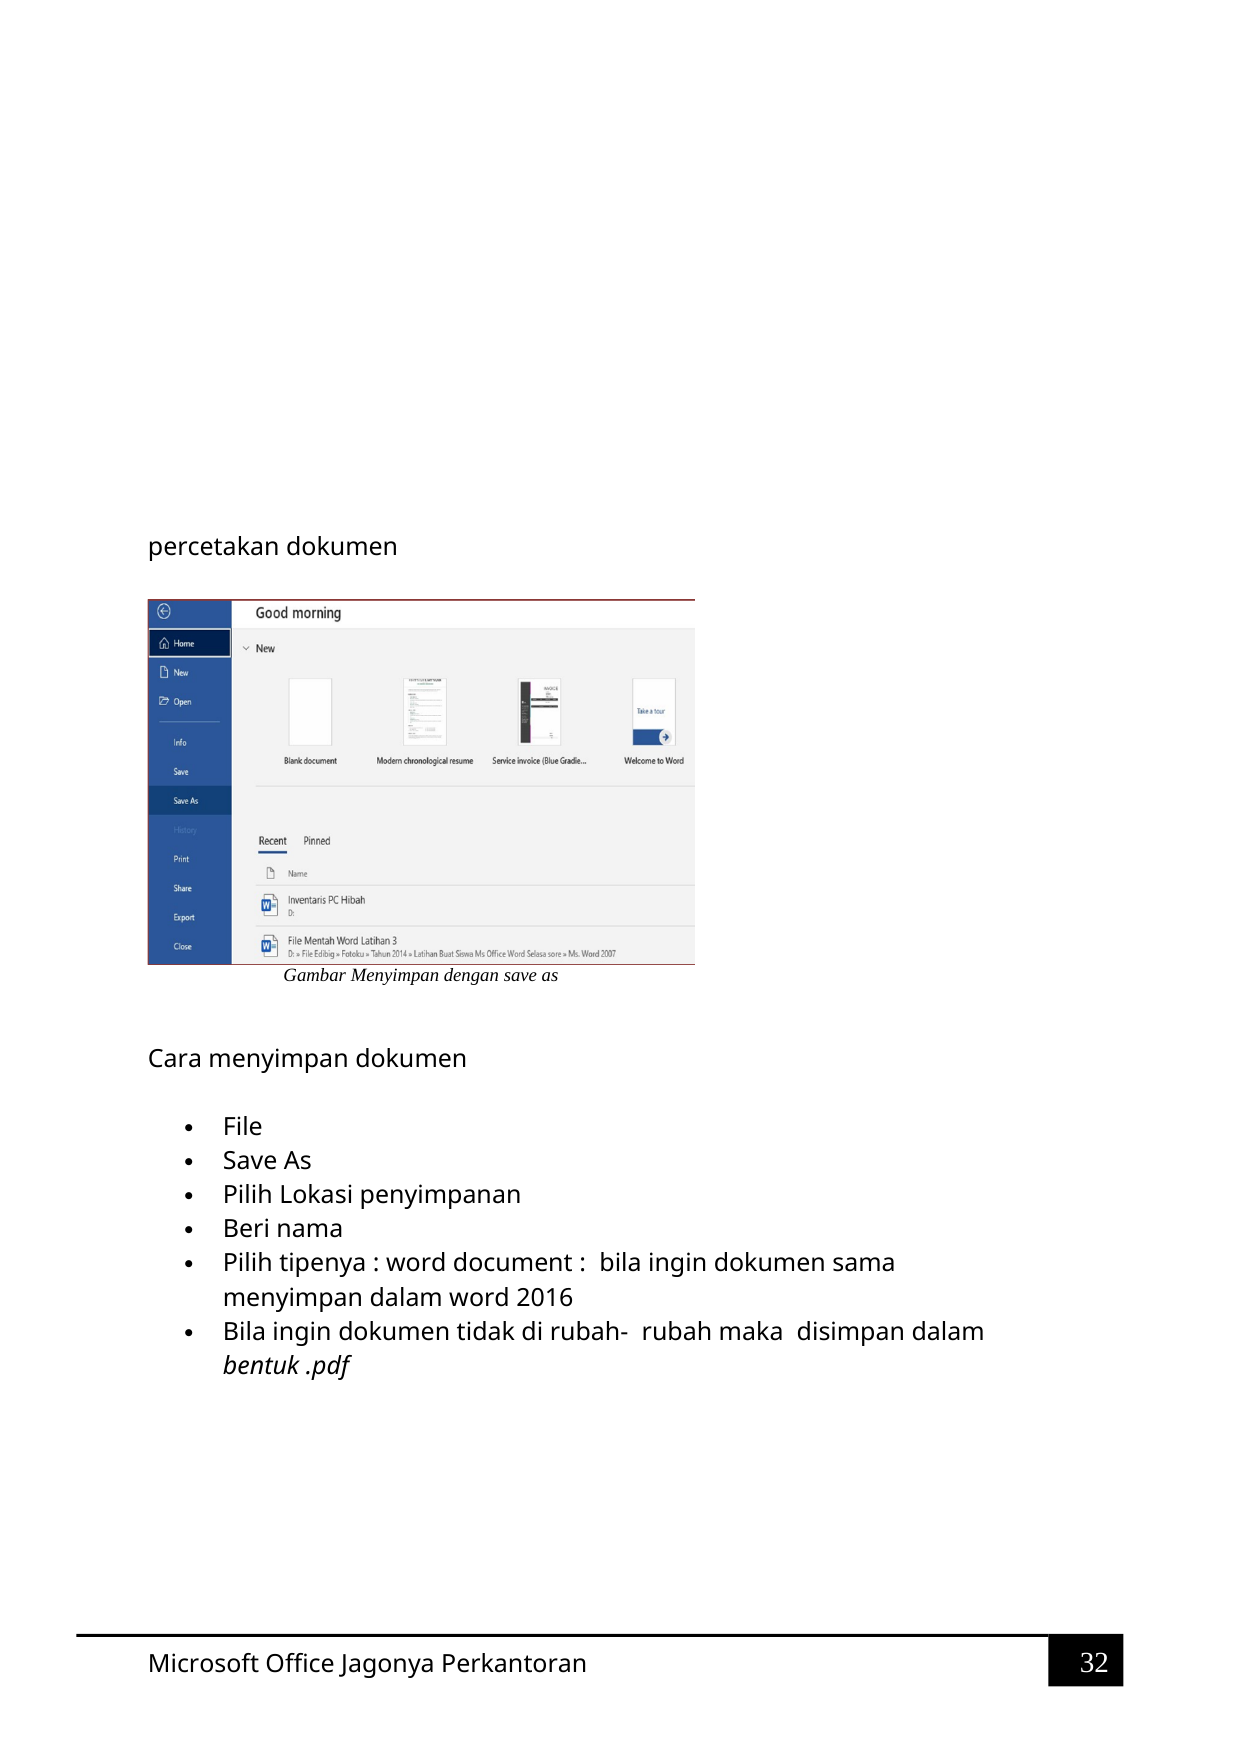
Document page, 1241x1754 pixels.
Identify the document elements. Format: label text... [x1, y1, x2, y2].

text Gambar Menyimpan dengan save as [148, 964, 1048, 986]
list Pilih Lokasi penyimpanan [185, 1177, 1048, 1211]
picture [147, 599, 695, 965]
list Pilih tipenya : word document : bila ingin dokumen sama menyimpan dalam word 2016 [185, 1245, 1048, 1313]
text Cara menyimpan dokumen [148, 1041, 1048, 1075]
list Save As [185, 1143, 1048, 1177]
subtitle percetakan dokumen [148, 529, 1048, 563]
list Bila ingin dokumen tidak di rubah- rubah maka disimpan dalam bentuk .pdf [185, 1313, 1048, 1381]
list Beri nama [185, 1211, 1048, 1245]
list File [185, 1109, 1048, 1143]
